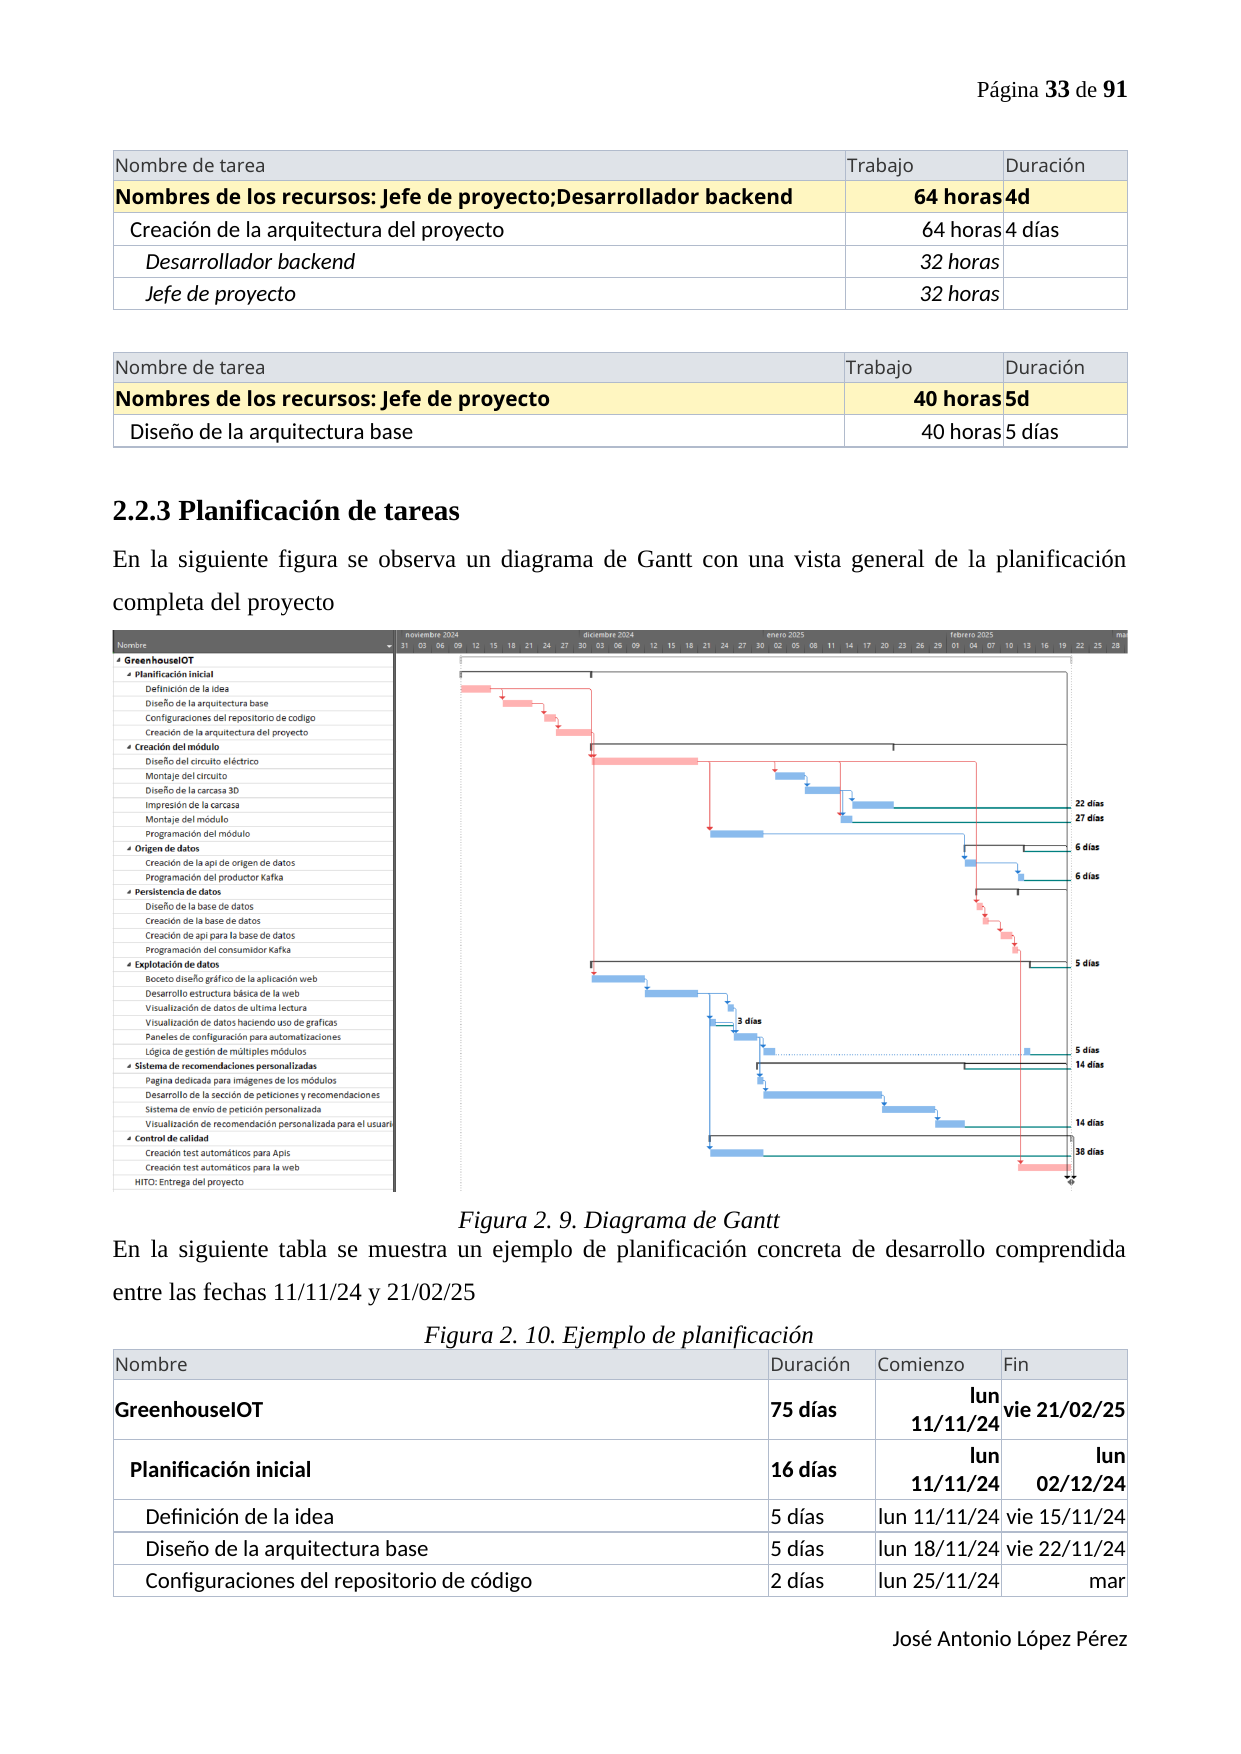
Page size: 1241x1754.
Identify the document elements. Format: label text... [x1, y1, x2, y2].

table_cell lun 18/11/24 [876, 1533, 1001, 1563]
table_header Duración [1004, 353, 1127, 382]
table_cell lun 11/11/24 [876, 1500, 1001, 1531]
table_cell Definición de la idea [114, 1500, 768, 1531]
table_header Trabajo [845, 353, 1003, 382]
table_header Nombre de tarea [114, 151, 845, 180]
table_cell Creación de la arquitectura del proyecto [114, 213, 845, 244]
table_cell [114, 1565, 768, 1596]
table_cell 5 días [769, 1500, 875, 1531]
table_cell Planificación inicial [114, 1440, 768, 1499]
table_header Trabajo [846, 151, 1003, 180]
table_cell 32 horas [846, 246, 1003, 277]
table_cell lun 11/11/24 [876, 1440, 1001, 1499]
table_cell Jefe de proyecto [114, 278, 845, 309]
table_cell [1004, 246, 1127, 277]
table_cell Diseño de la arquitectura base [114, 415, 844, 446]
table_cell lun 11/11/24 [876, 1380, 1001, 1439]
table_cell 40 horas [845, 415, 1003, 446]
table_cell lun 02/12/24 [1002, 1440, 1127, 1499]
table_header Duración [1004, 151, 1127, 180]
table_cell Desarrollador backend [114, 246, 845, 277]
table_cell lun 25/11/24 [876, 1565, 1001, 1596]
table_cell 16 días [769, 1440, 875, 1499]
table_cell 32 horas [846, 278, 1003, 309]
table_cell 40 horas [845, 383, 1003, 414]
table_cell 4d [1004, 181, 1127, 212]
table_cell [1004, 278, 1127, 309]
table_header Comienzo [876, 1350, 1001, 1379]
table_header Fin [1002, 1350, 1127, 1379]
table_header Nombre [114, 1350, 768, 1379]
table_cell GreenhouseIOT [114, 1380, 768, 1439]
table_cell 75 días [769, 1380, 875, 1439]
table_cell 5 días [769, 1533, 875, 1563]
table_cell 2 días [769, 1565, 875, 1596]
table_cell 64 horas [846, 181, 1003, 212]
table_header Nombre de tarea [114, 353, 844, 382]
text En la siguiente tabla se muestra un ejemplo de planificación concreta de desarrollo comprendida entre las fechas 11/11/24 y 21/02/25 [112, 1234, 1128, 1306]
picture [112, 630, 1128, 1192]
text En la siguiente figura se observa un diagrama de Gantt con una vista general de la planificación completa del proyecto [112, 544, 1128, 616]
table_header Duración [769, 1350, 875, 1379]
subtitle 2.2.3 Planificación de tareas [112, 493, 1128, 527]
table_cell vie 21/02/25 [1002, 1380, 1127, 1439]
table_cell mar 26/11/24 [1002, 1565, 1127, 1596]
table_cell Nombres de los recursos: Jefe de proyecto [114, 383, 844, 414]
table_cell Nombres de los recursos: Jefe de proyecto;Desarrollador backend [114, 181, 845, 212]
table_cell vie 15/11/24 [1002, 1500, 1127, 1531]
table_cell 64 horas [846, 213, 1003, 244]
table_cell 5d [1004, 383, 1127, 414]
table_cell 5 días [1004, 415, 1127, 446]
table_cell Diseño de la arquitectura base [114, 1533, 768, 1563]
table_cell vie 22/11/24 [1002, 1533, 1127, 1563]
table_cell 4 días [1004, 213, 1127, 244]
